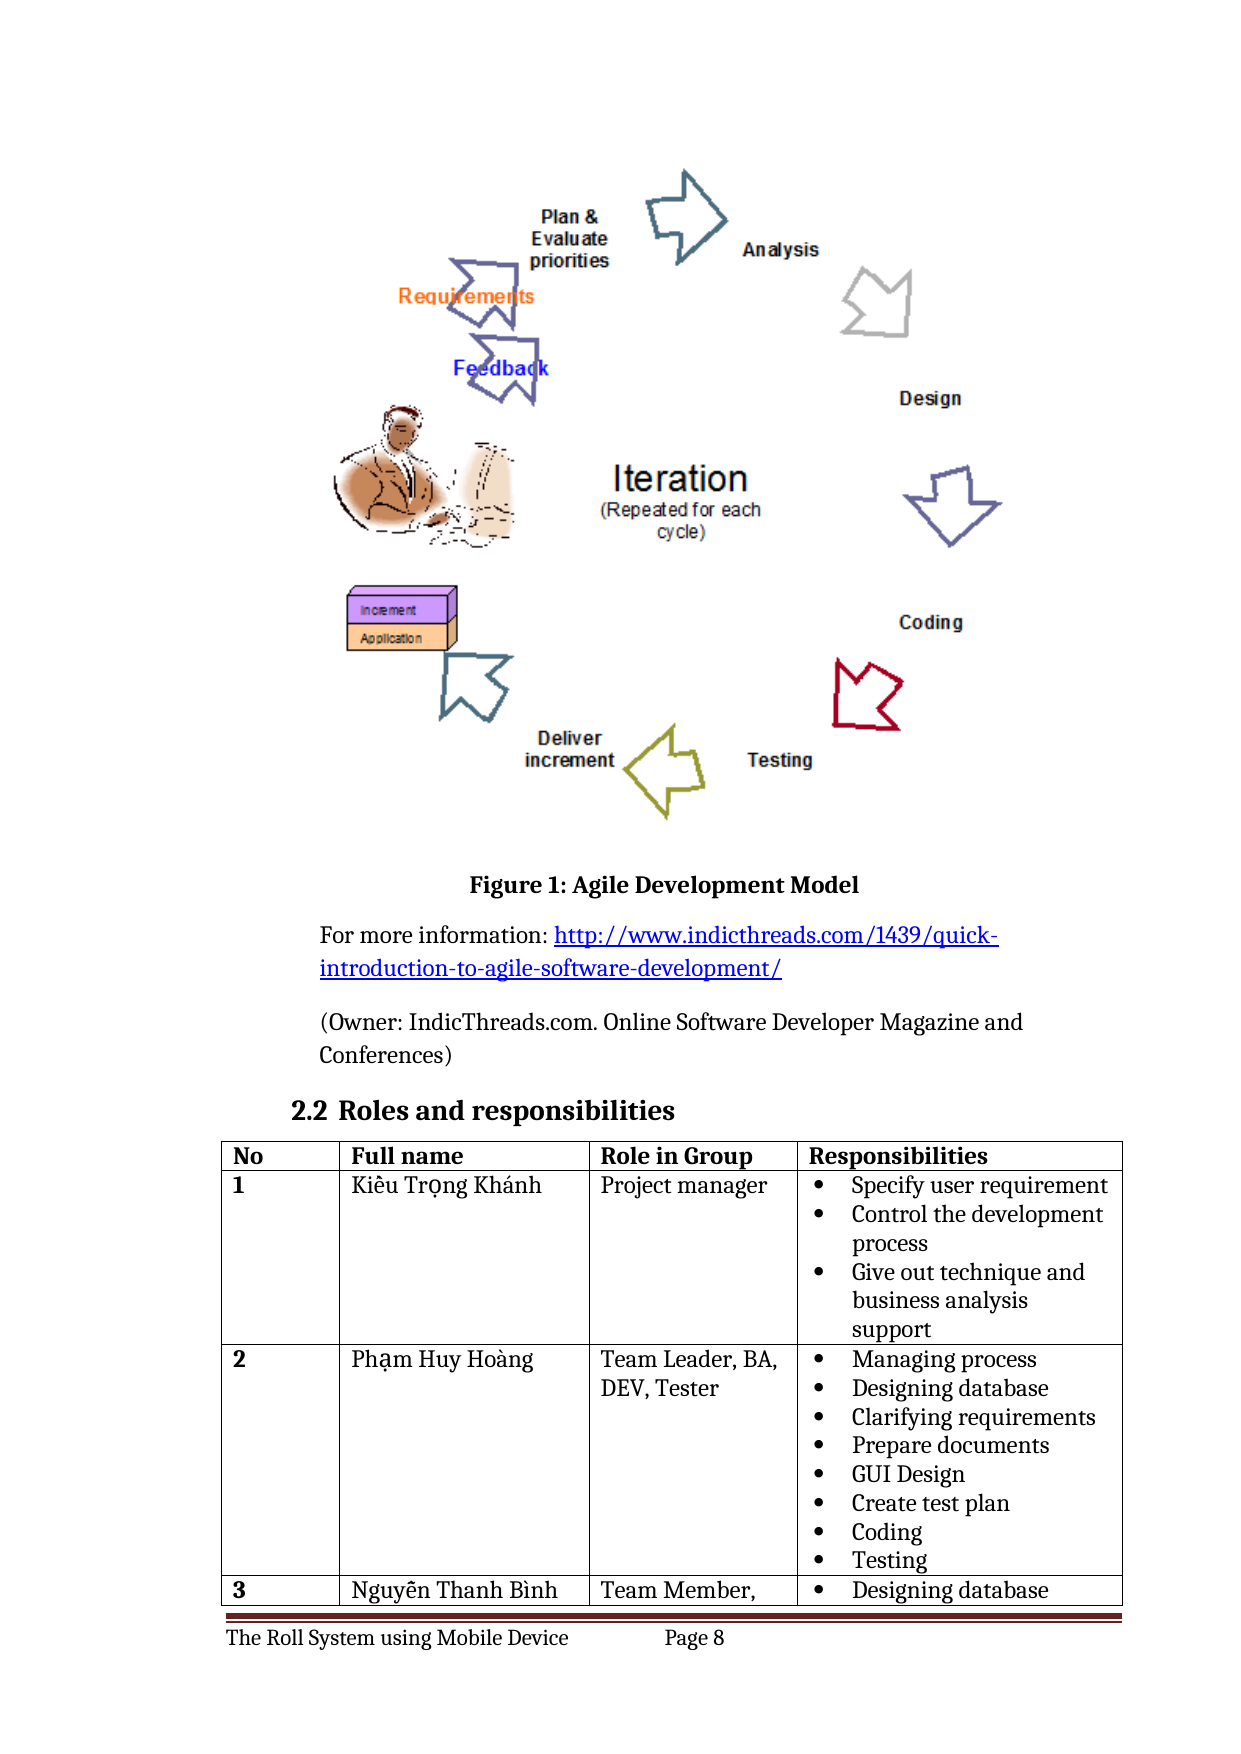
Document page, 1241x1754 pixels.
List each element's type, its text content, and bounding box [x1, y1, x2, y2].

table_header Responsibilities [798, 1142, 1122, 1170]
table_cell 1 [222, 1171, 339, 1344]
table_cell Specify user requirement Control the development process Give out technique and business analysis support [798, 1171, 1122, 1344]
table_cell 3 [222, 1576, 339, 1605]
picture [328, 147, 1028, 847]
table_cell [590, 1576, 797, 1605]
text Figure 1: Agile Development Model [207, 871, 1122, 900]
table_cell 2 [222, 1345, 339, 1575]
table_cell Team Leader, BA, DEV, Tester [590, 1345, 797, 1575]
table_cell Nguyễn Thanh Bình [340, 1576, 589, 1605]
table_header Role in Group [590, 1142, 797, 1170]
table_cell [798, 1576, 1122, 1605]
text For more information: http://www.indicthreads.com/1439/quick-introduction-to-agile-software-development/ [319, 921, 1122, 982]
subtitle Roles and responsibilities [291, 1094, 1122, 1128]
text (Owner: IndicThreads.com. Online Software Developer Magazine and Conferences) [319, 1008, 1122, 1069]
table_cell Project manager [590, 1171, 797, 1344]
table_cell Kiều Trọng Khánh [340, 1171, 589, 1344]
table_header No [222, 1142, 339, 1170]
table_cell Managing process Designing database Clarifying requirements Prepare documents GUI Design Create test plan Coding Testing [798, 1345, 1122, 1575]
table_header Full name [340, 1142, 589, 1170]
table_cell Phạm Huy Hoàng [340, 1345, 589, 1575]
